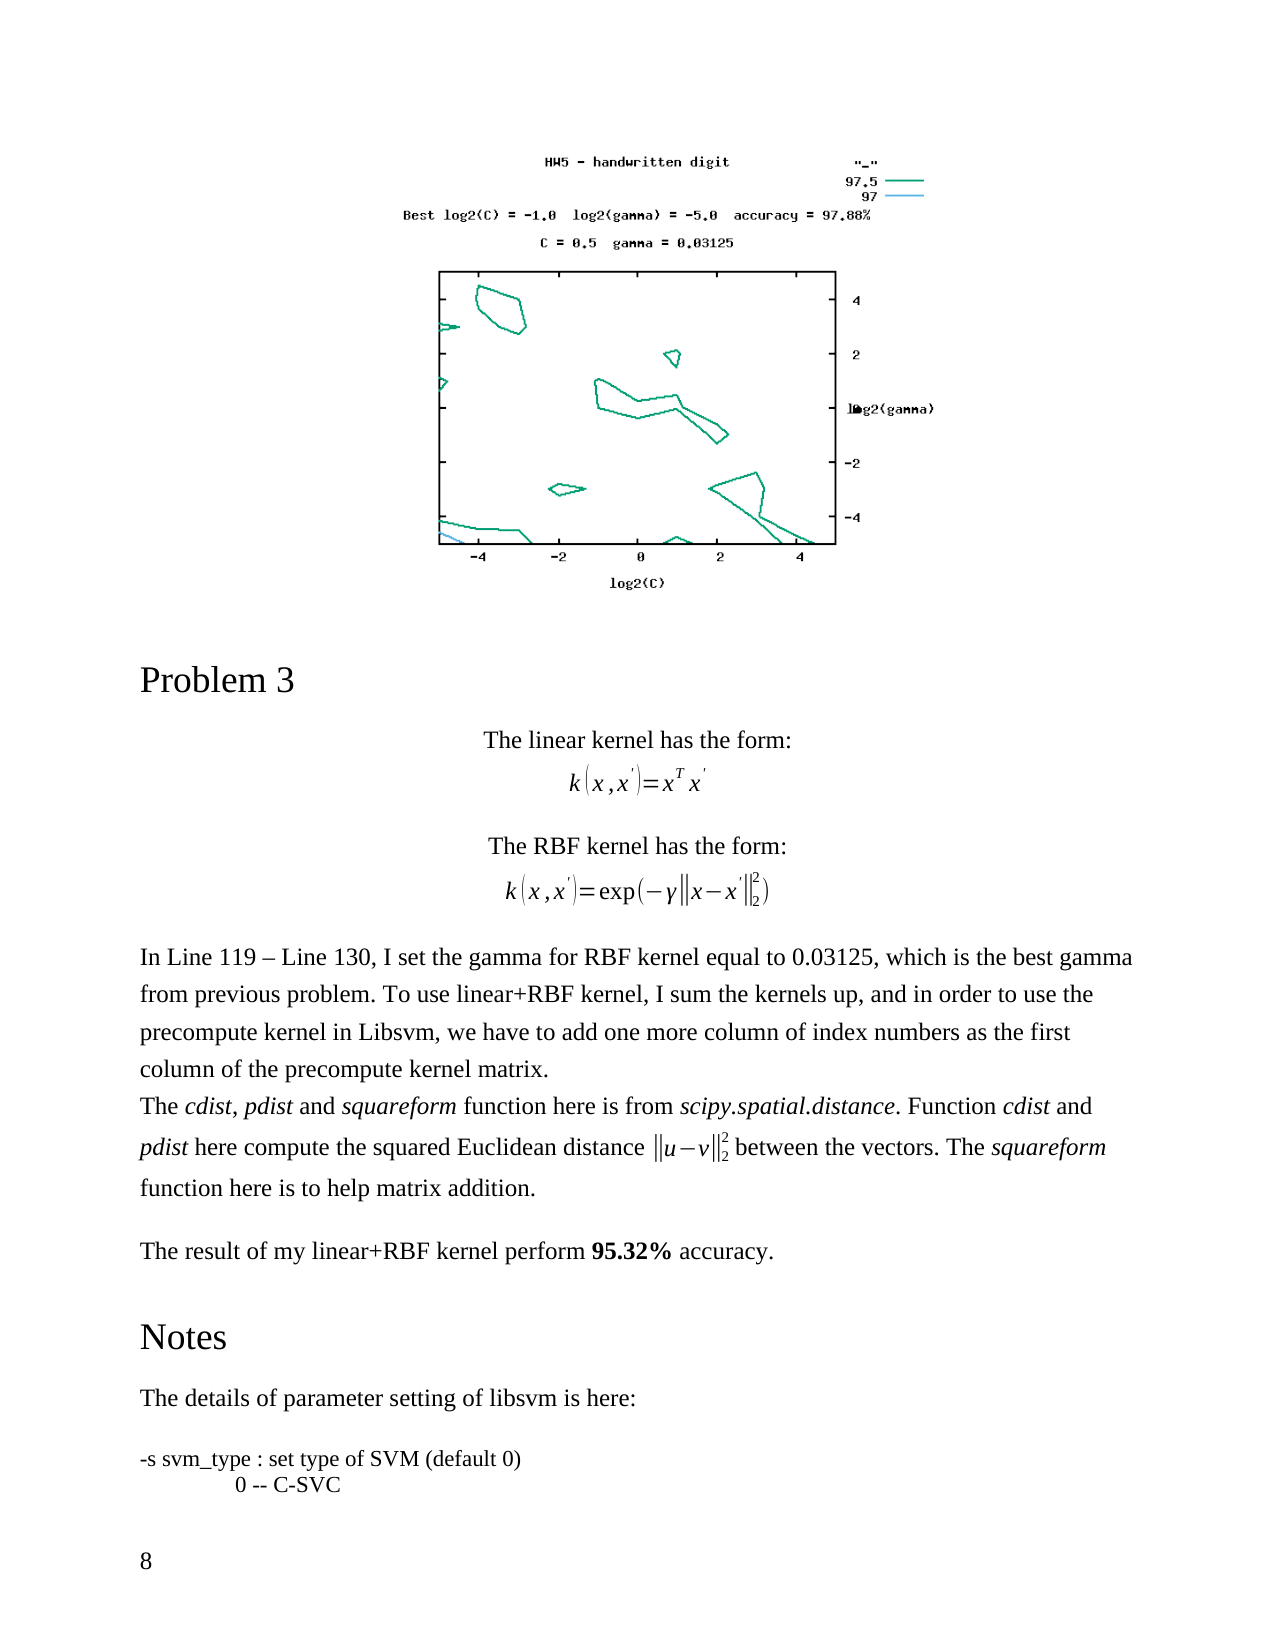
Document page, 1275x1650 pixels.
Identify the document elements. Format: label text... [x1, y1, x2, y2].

text 0 -- C-SVC [139, 1472, 1136, 1498]
subtitle Notes [139, 1315, 1136, 1358]
subtitle Problem 3 [139, 657, 1136, 701]
text The RBF kernel has the form: [139, 831, 1136, 908]
text The linear kernel has the form: [139, 726, 1136, 797]
text The result of my linear+RBF kernel perform 95.32% accuracy. [139, 1236, 1136, 1264]
picture [269, 132, 1006, 608]
text In Line 119 – Line 130, I set the gamma for RBF kernel equal to 0.03125, which is the best gamma from previous problem. To use linear+RBF kernel, I sum the kernels up, and in order to use the precompute kernel in Libsvm, we have to add one more column of index numbers as the first column of the precompute kernel matrix. The cdist, pdist and squareform function here is from scipy.spatial.distance. Function cdist and pdist here compute the squared Euclidean distance between the vectors. The squareform function here is to help matrix addition. [139, 942, 1136, 1202]
text The details of parameter setting of libsvm is here: [139, 1383, 1136, 1412]
text -s svm_type : set type of SVM (default 0) [139, 1445, 1136, 1472]
